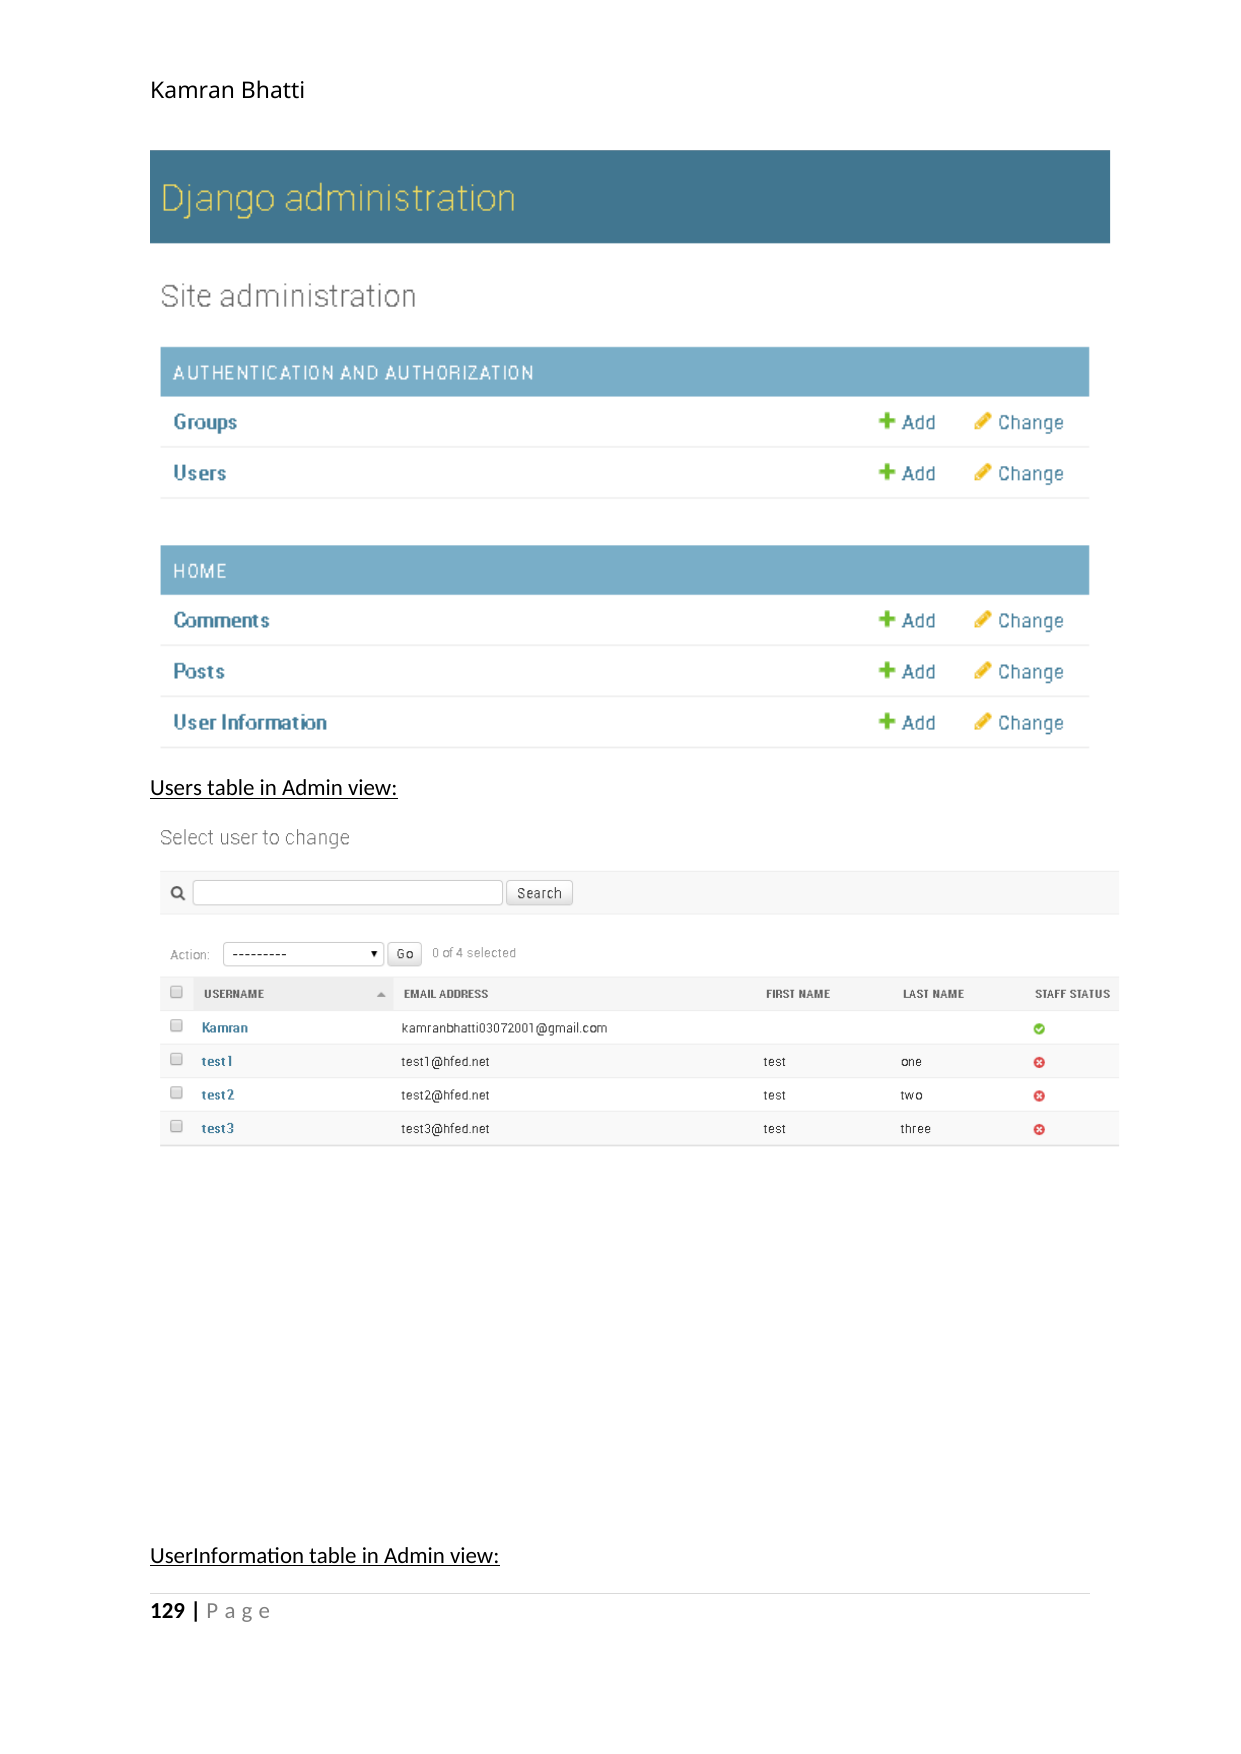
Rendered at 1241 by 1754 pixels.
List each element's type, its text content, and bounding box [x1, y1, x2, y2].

picture [150, 820, 1120, 1147]
text Users table in Admin view: [150, 773, 1090, 802]
text UserInformation table in Admin view: [150, 1541, 1090, 1569]
picture [150, 150, 1110, 755]
